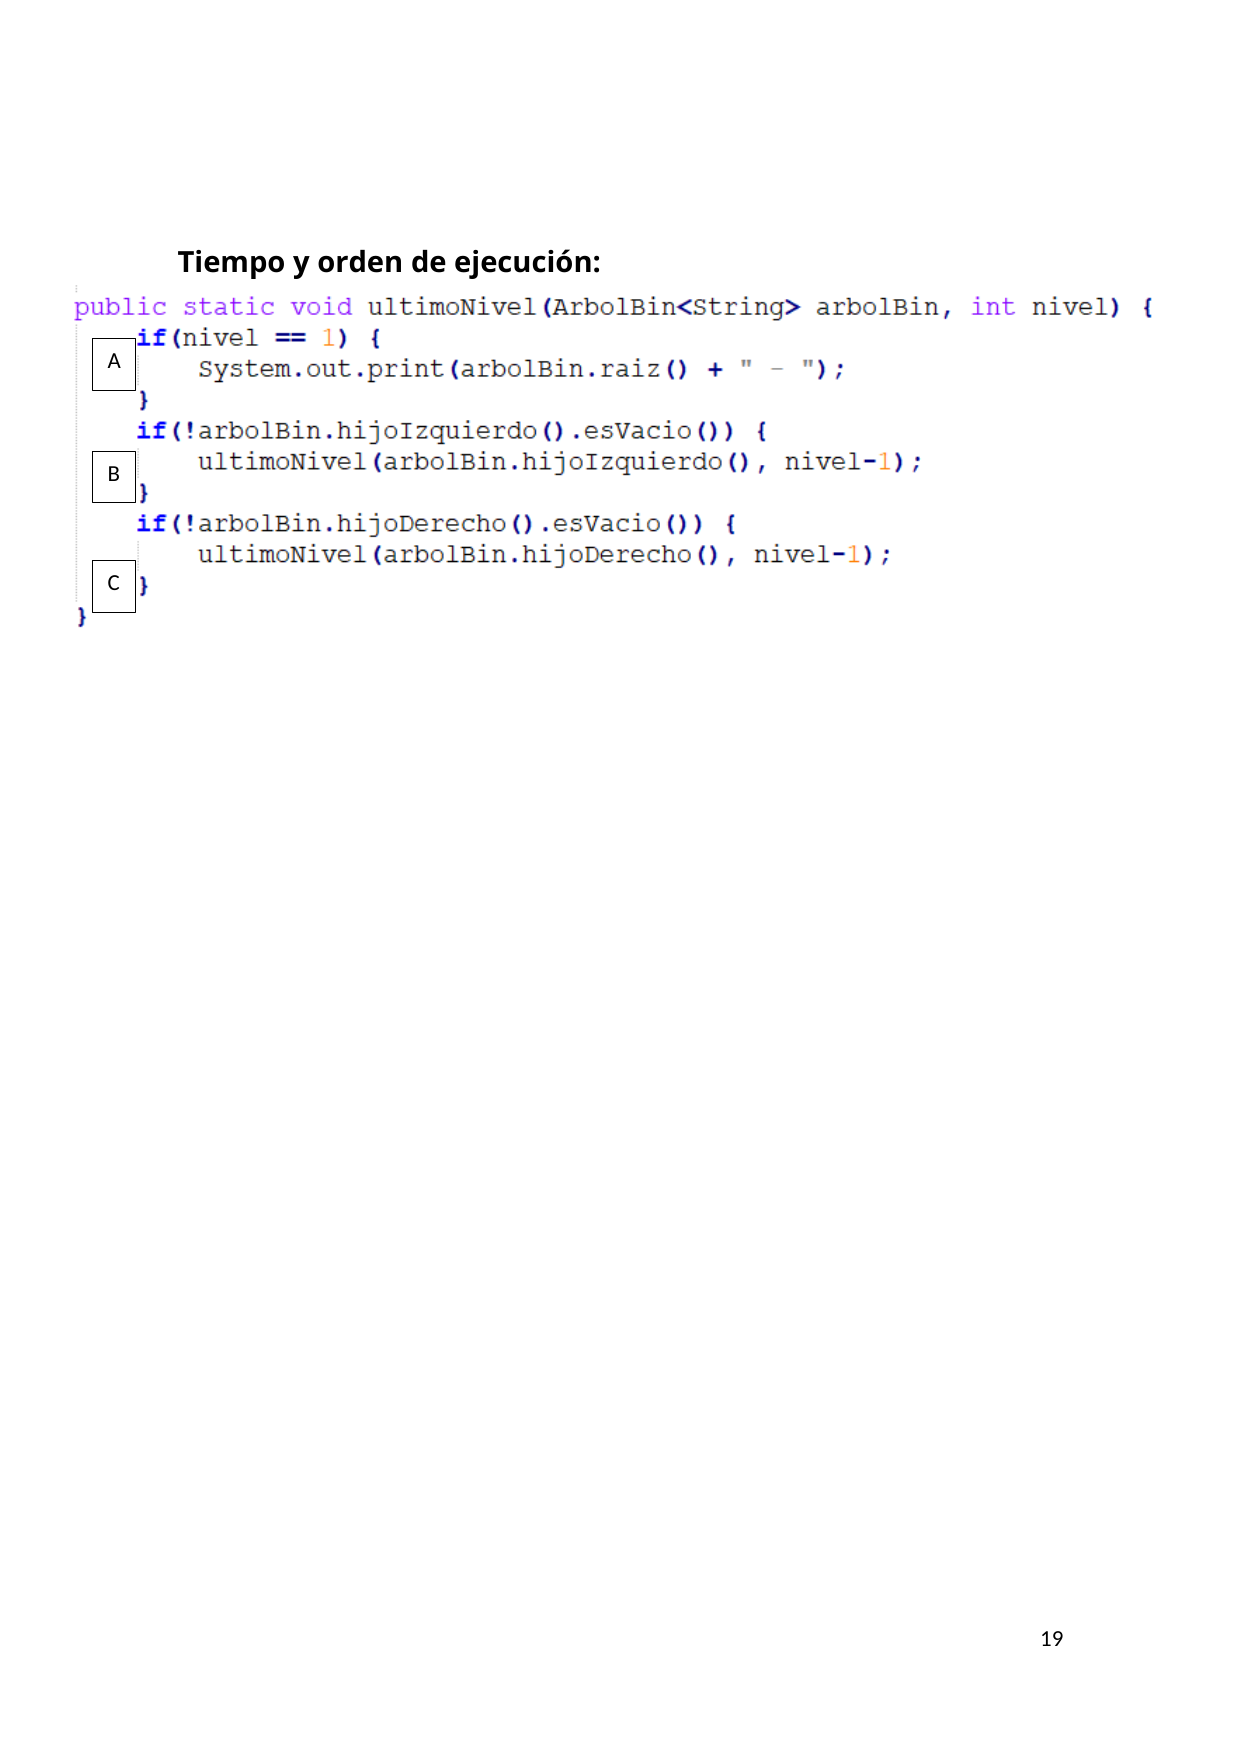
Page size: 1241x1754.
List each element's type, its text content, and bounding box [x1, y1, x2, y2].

subtitle Tiempo y orden de ejecución: [177, 241, 1063, 281]
picture [59, 284, 1157, 644]
